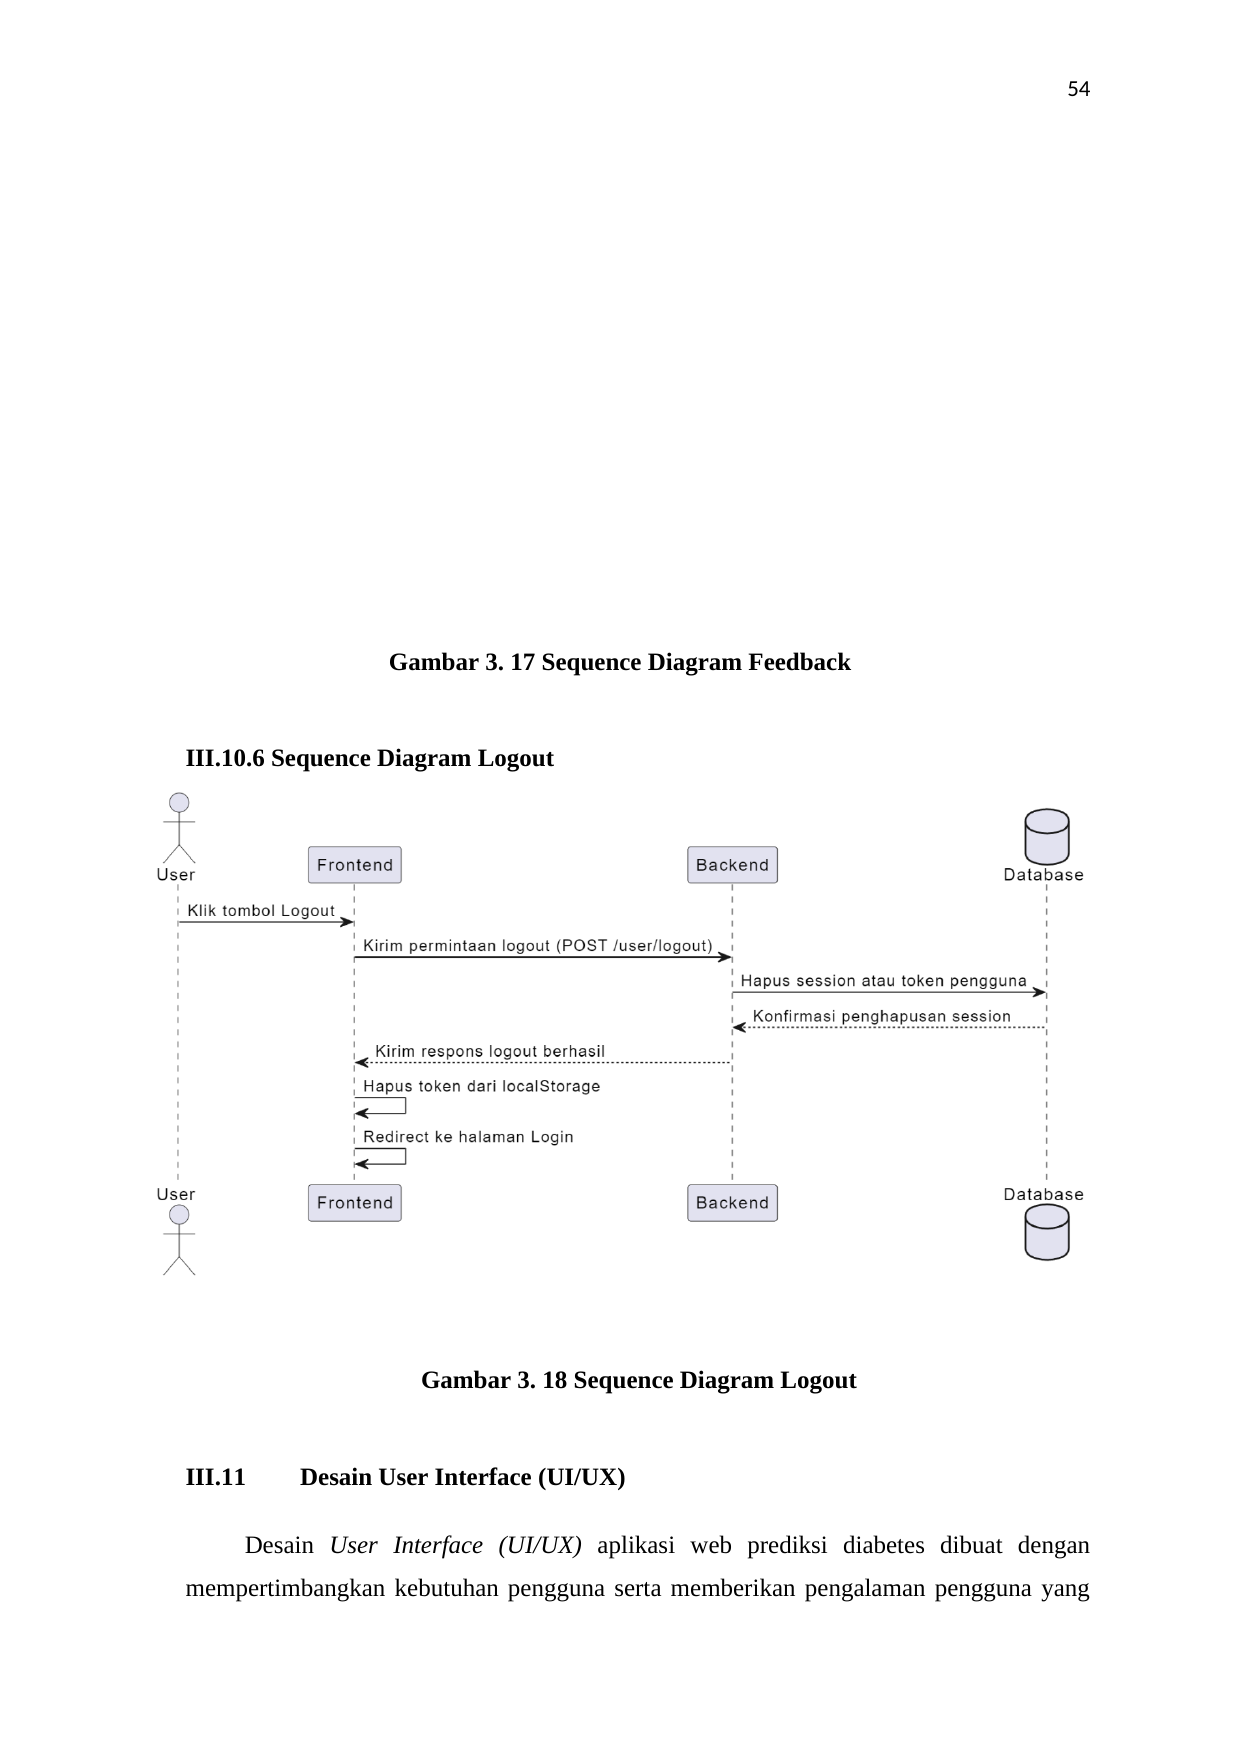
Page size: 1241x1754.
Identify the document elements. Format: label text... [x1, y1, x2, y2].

subtitle Desain User Interface (UI/UX) [185, 1462, 1090, 1490]
picture [150, 786, 1091, 1283]
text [185, 1530, 1090, 1602]
subtitle Sequence Diagram Logout [185, 743, 1090, 772]
